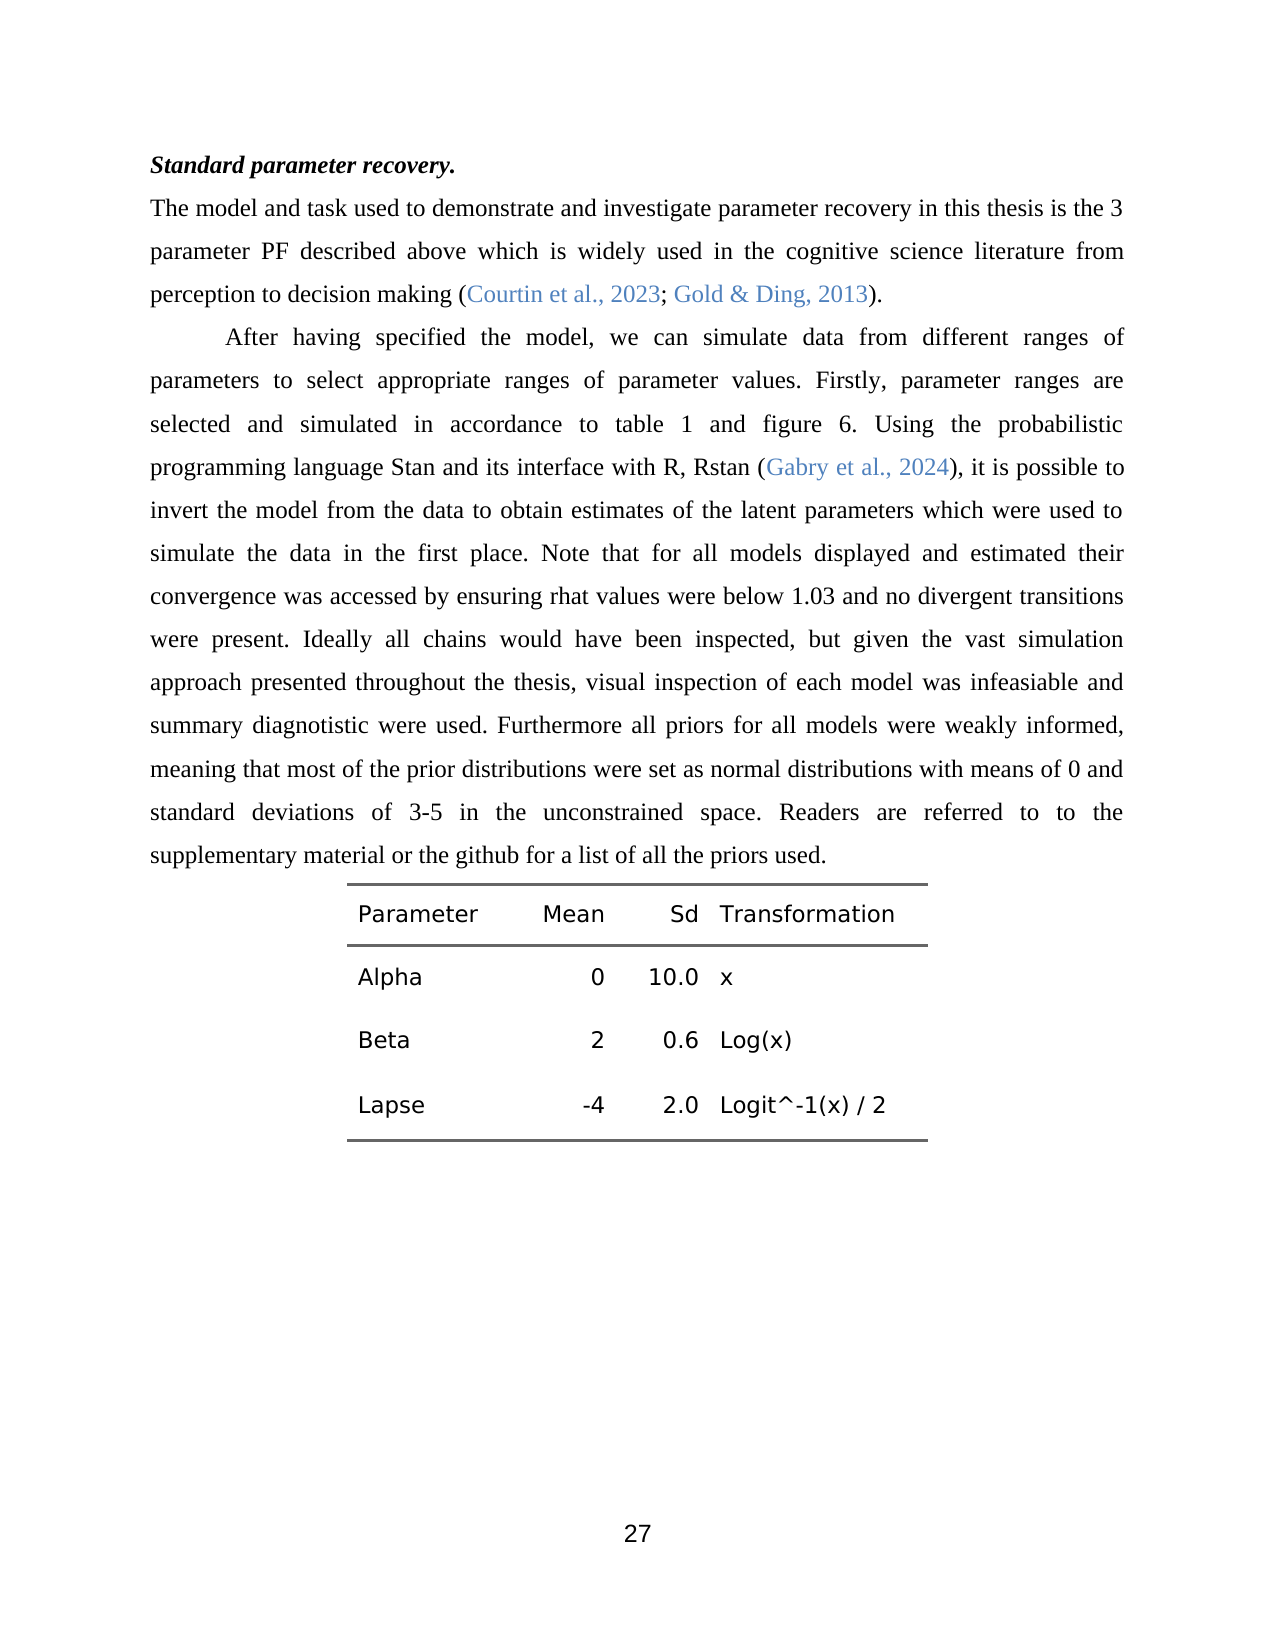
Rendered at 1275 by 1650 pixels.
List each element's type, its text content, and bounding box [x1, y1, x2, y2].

table_cell 2.0 [615, 1074, 709, 1138]
text The model and task used to demonstrate and investigate parameter recovery in this thesis is the 3 parameter PF described above which is widely used in the cognitive science literature from perception to decision making (Courtin et al., 2023; Gold & Ding, 2013). [150, 193, 1125, 308]
table_header Mean [510, 886, 615, 944]
table_cell 0.6 [615, 1009, 709, 1073]
table_cell 2 [510, 1009, 615, 1073]
table_header Transformation [709, 886, 928, 944]
table_header Parameter [347, 886, 510, 944]
table_cell 0 [510, 947, 615, 1009]
table_cell Beta [347, 1009, 510, 1073]
table_cell 10.0 [615, 947, 709, 1009]
table_cell Logit^-1(x) / 2 [709, 1074, 928, 1138]
table_cell Lapse [347, 1074, 510, 1138]
table_cell -4 [510, 1074, 615, 1138]
table_cell Alpha [347, 947, 510, 1009]
text After having specified the model, we can simulate data from different ranges of parameters to select appropriate ranges of parameter values. Firstly, parameter ranges are selected and simulated in accordance to table 1 and figure 6. Using the probabilistic programming language Stan and its interface with R, Rstan (Gabry et al., 2024), it is possible to invert the model from the data to obtain estimates of the latent parameters which were used to simulate the data in the first place. Note that for all models displayed and estimated their convergence was accessed by ensuring rhat values were below 1.03 and no divergent transitions were present. Ideally all chains would have been inspected, but given the vast simulation approach presented throughout the thesis, visual inspection of each model was infeasiable and summary diagnotistic were used. Furthermore all priors for all models were weakly informed, meaning that most of the prior distributions were set as normal distributions with means of 0 and standard deviations of 3-5 in the unconstrained space. Readers are referred to to the supplementary material or the github for a list of all the priors used. [150, 322, 1125, 869]
table_cell Log(x) [709, 1009, 928, 1073]
table_header Sd [615, 886, 709, 944]
subtitle Standard parameter recovery. [150, 150, 1125, 179]
table_cell x [709, 947, 928, 1009]
